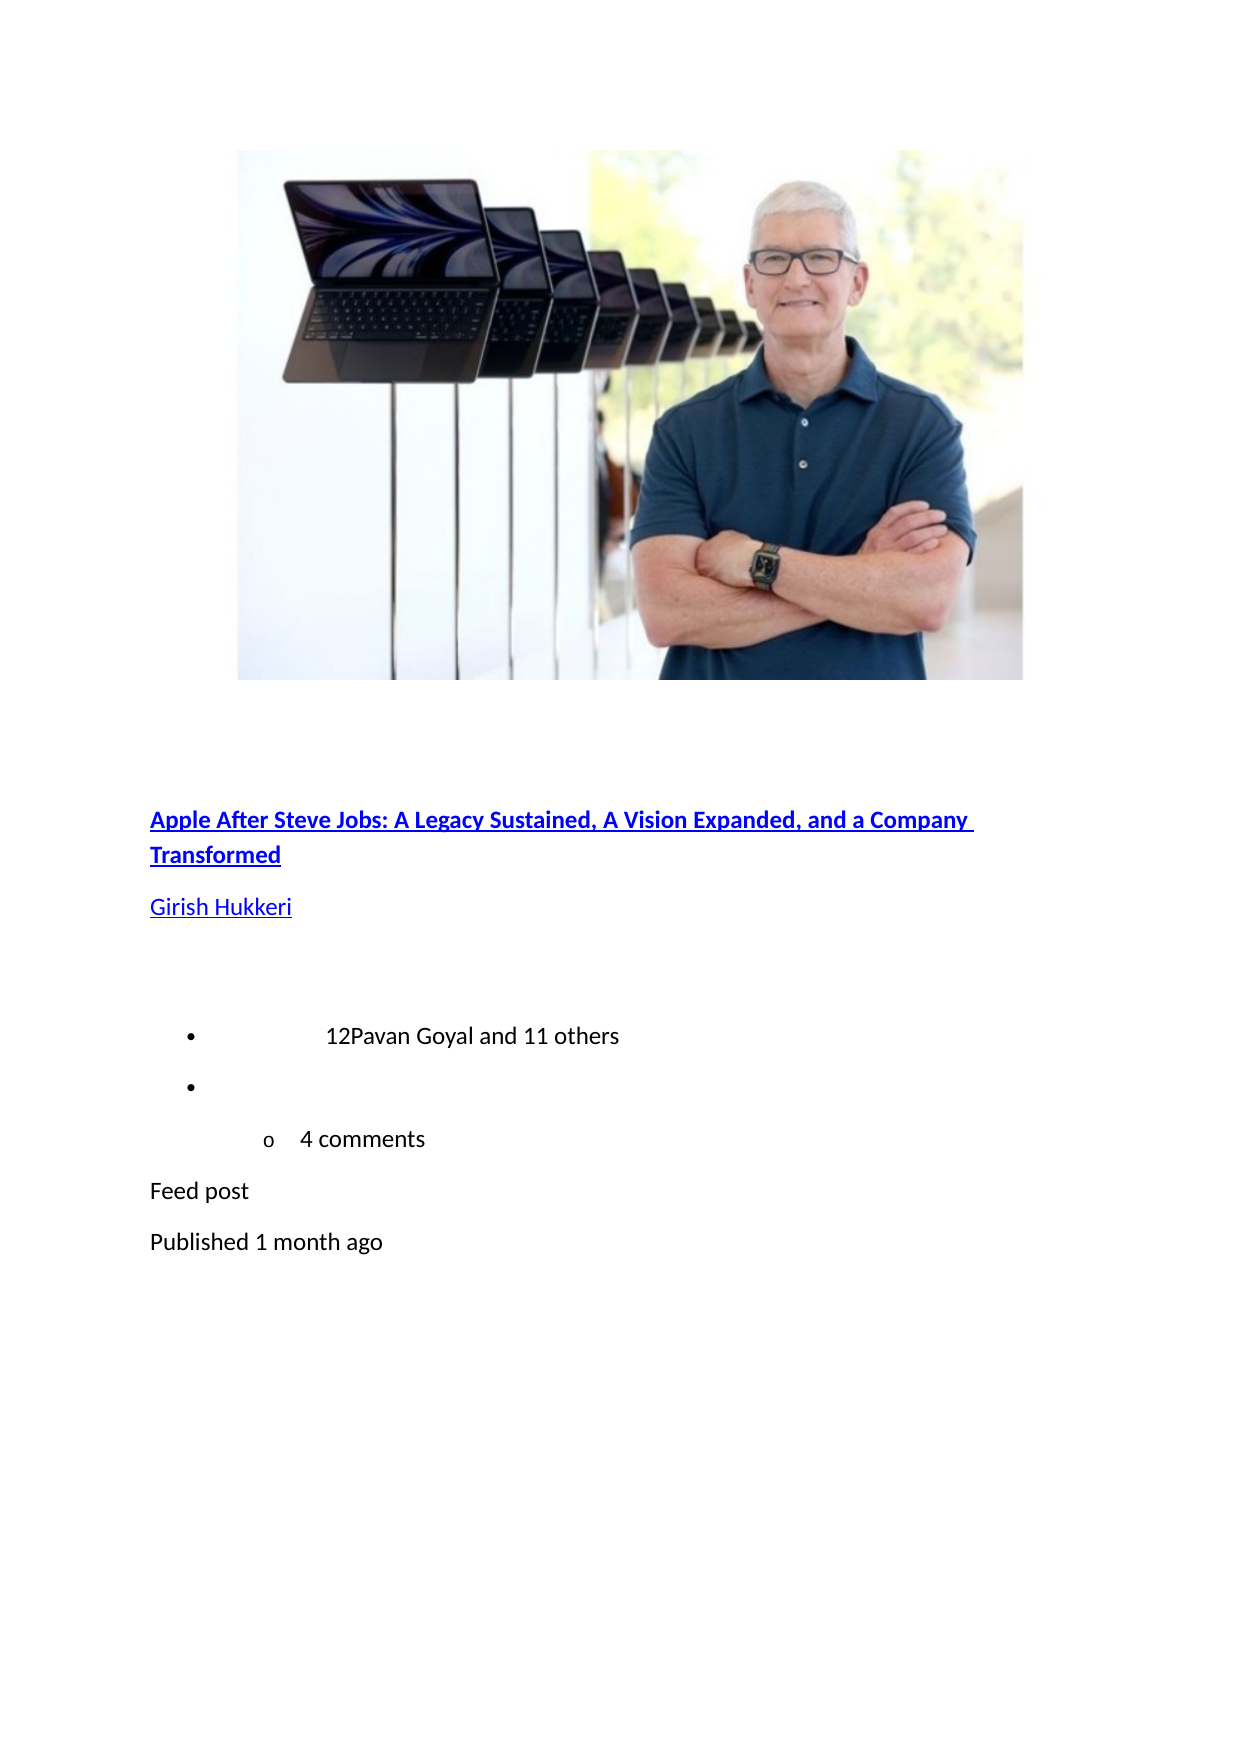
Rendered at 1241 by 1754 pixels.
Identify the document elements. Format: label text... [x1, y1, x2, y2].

text Apple After Steve Jobs: A Legacy Sustained, A Vision Expanded, and a Company Transformed [150, 804, 1090, 869]
list 4 comments [262, 1123, 1090, 1154]
text Published 1 month ago [150, 1227, 1090, 1257]
text Girish Hukkeri [150, 891, 1090, 921]
text Feed post [150, 1175, 1090, 1205]
picture [150, 150, 1091, 680]
list 12Pavan Goyal and 11 others [187, 994, 1090, 1050]
